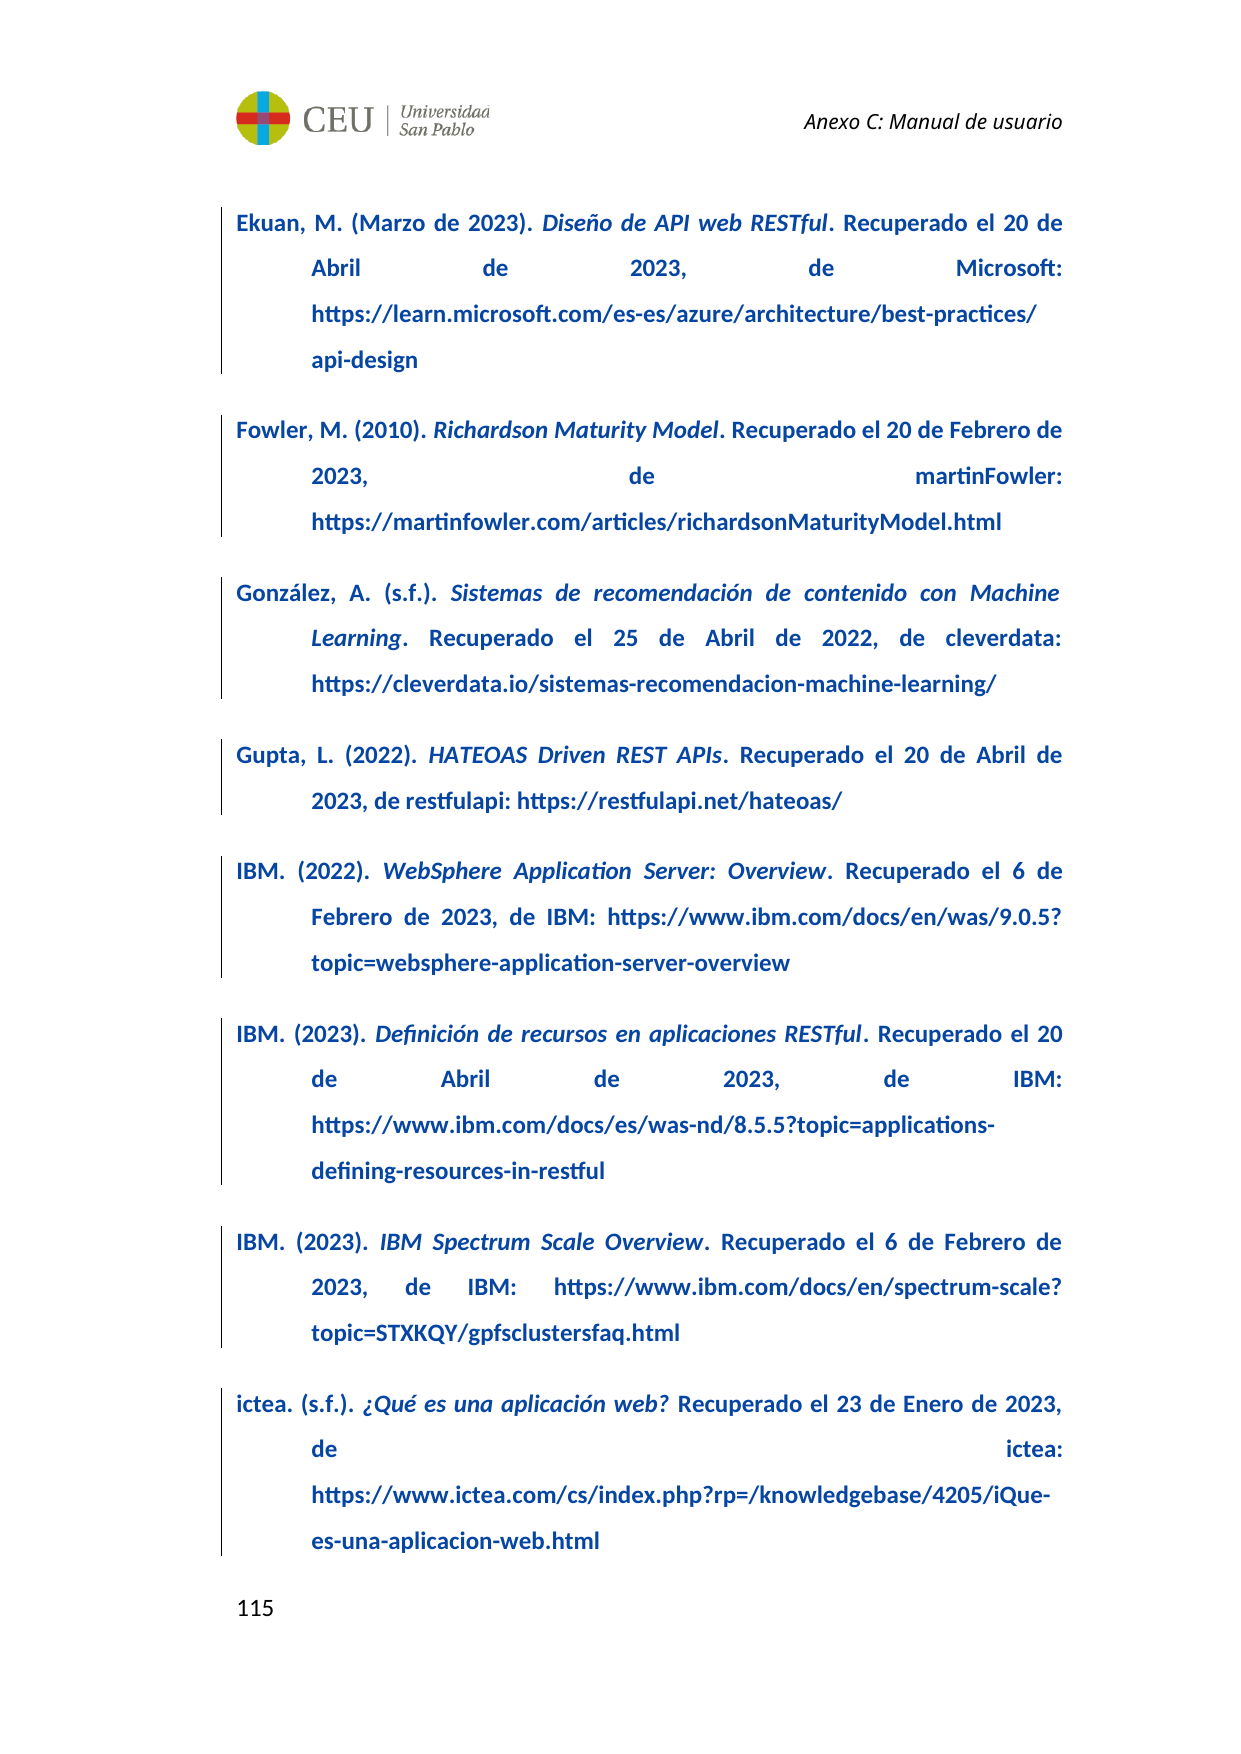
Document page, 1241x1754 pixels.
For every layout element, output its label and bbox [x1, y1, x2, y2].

picture [235, 89, 490, 146]
